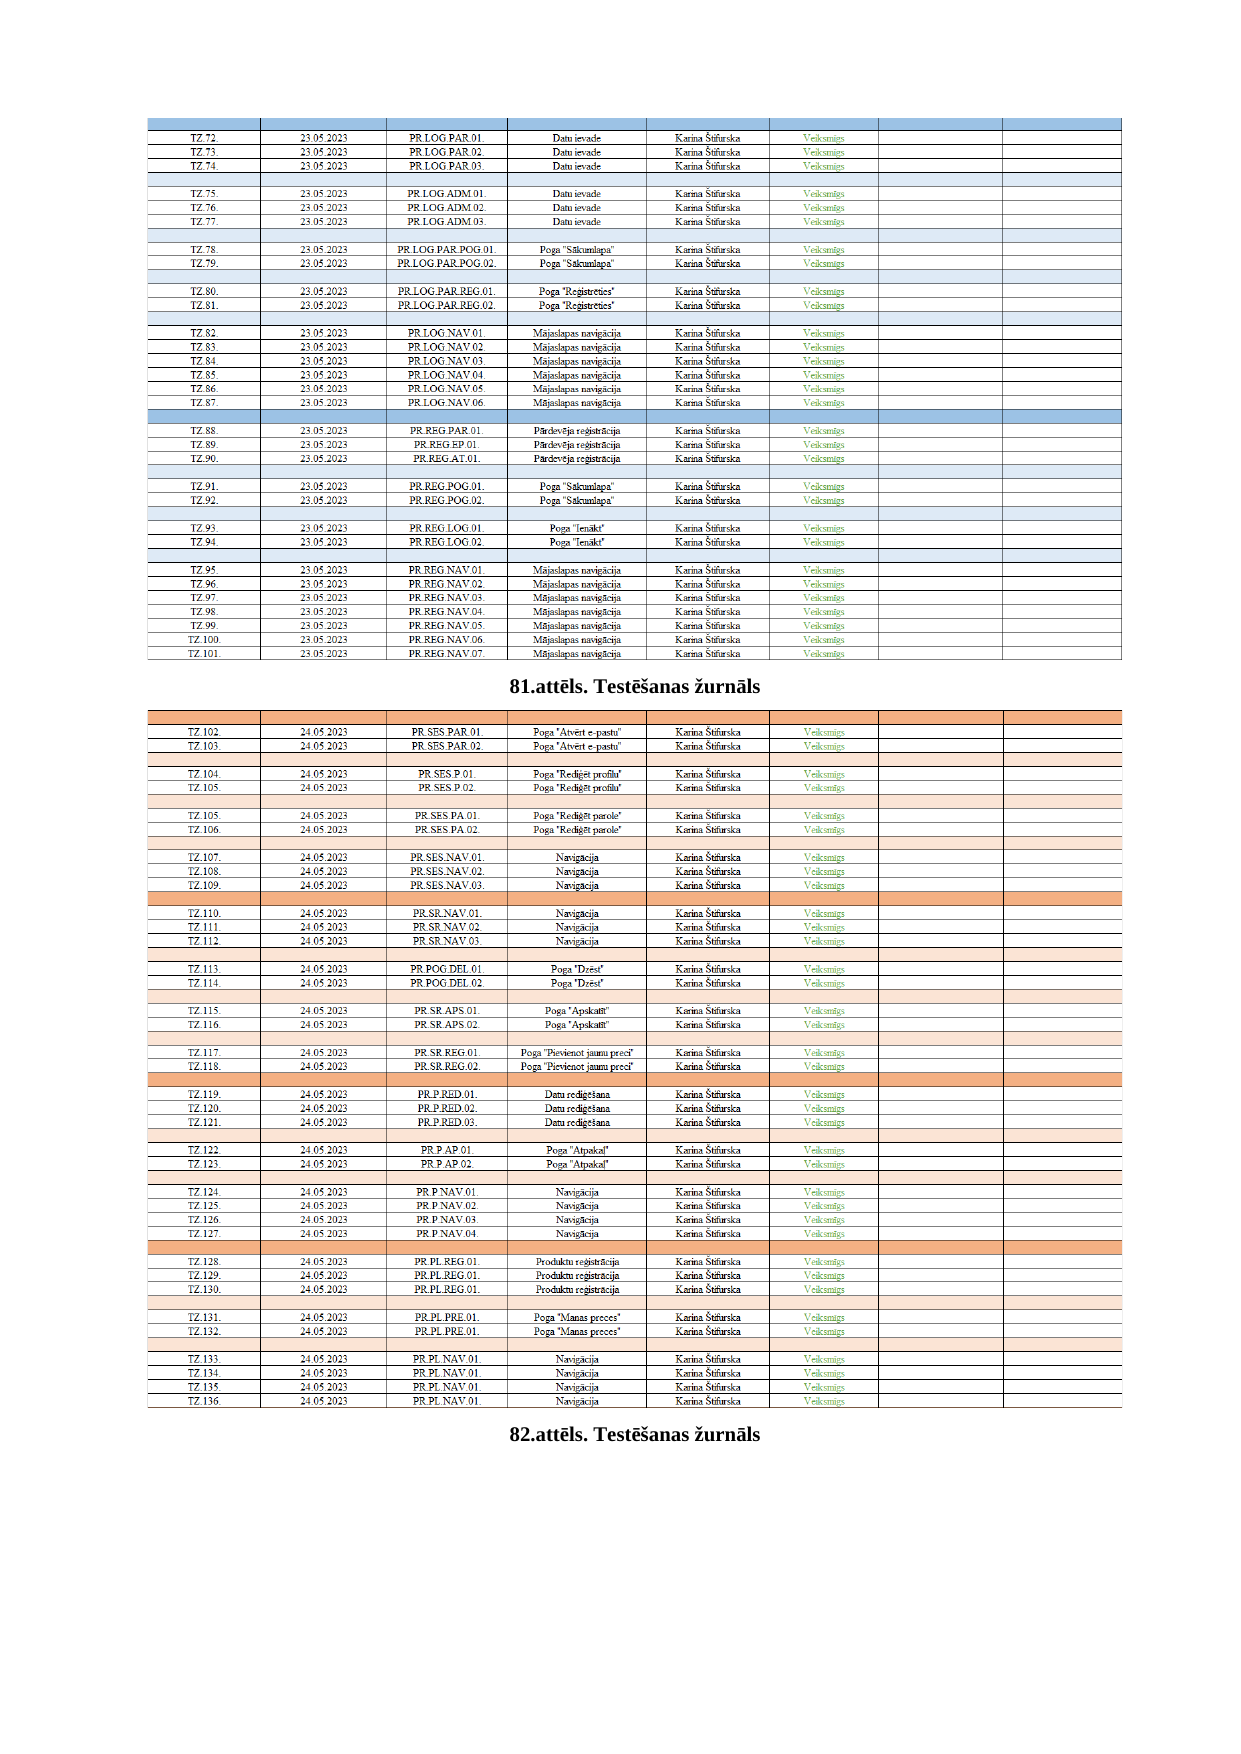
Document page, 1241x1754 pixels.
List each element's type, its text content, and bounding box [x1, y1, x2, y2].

text 82.attēls. Testēšanas žurnāls [148, 1422, 1122, 1446]
text 81.attēls. Testēšanas žurnāls [148, 674, 1122, 698]
picture [147, 118, 1123, 660]
picture [147, 710, 1123, 1408]
